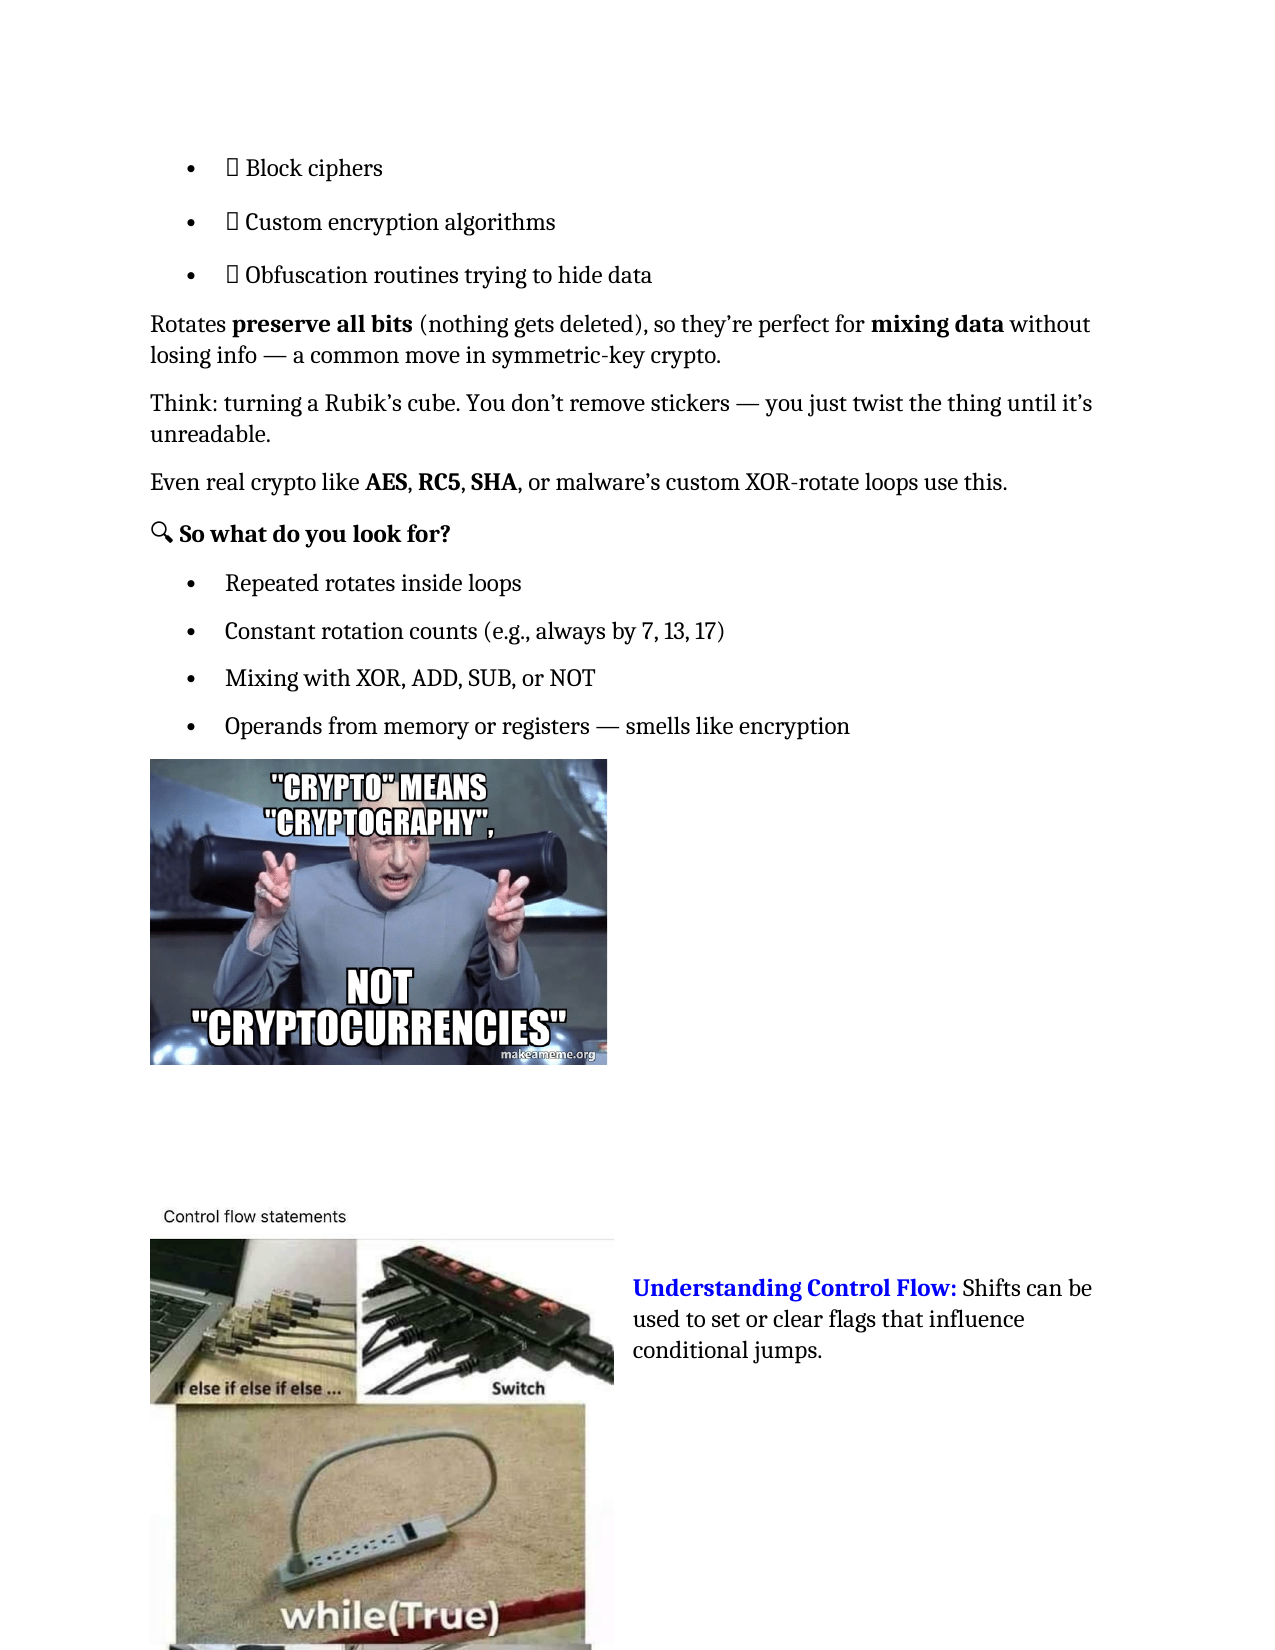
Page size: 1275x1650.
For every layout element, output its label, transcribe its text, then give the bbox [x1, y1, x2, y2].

text 🔍 So what do you look for? [150, 516, 1125, 549]
list 🧱 Block ciphers [187, 150, 1125, 184]
text Rotates preserve all bits (nothing gets deleted), so they’re perfect for mixing data without losing info — a common move in symmetric-key crypto. [150, 310, 1125, 370]
list Constant rotation counts (e.g., always by 7, 13, 17) [187, 617, 1125, 645]
list 🤫 Obfuscation routines trying to hide data [187, 257, 1125, 291]
list 🔑 Custom encryption algorithms [187, 203, 1125, 237]
text Think: turning a Rubik’s cube. You don’t remove stickers — you just twist the thing until it’s unreadable. [150, 389, 1125, 449]
list Mixing with XOR, ADD, SUB, or NOT [187, 664, 1125, 693]
list Repeated rotates inside loops [187, 569, 1125, 598]
list Operands from memory or registers — smells like encryption [187, 712, 1125, 741]
picture [150, 759, 608, 1065]
picture [150, 1196, 614, 1650]
text Even real crypto like AES, RC5, SHA, or malware’s custom XOR-rotate loops use this. [150, 468, 1125, 497]
text Understanding Control Flow: Shifts can be used to set or clear flags that influence conditional jumps. [614, 1274, 1125, 1365]
